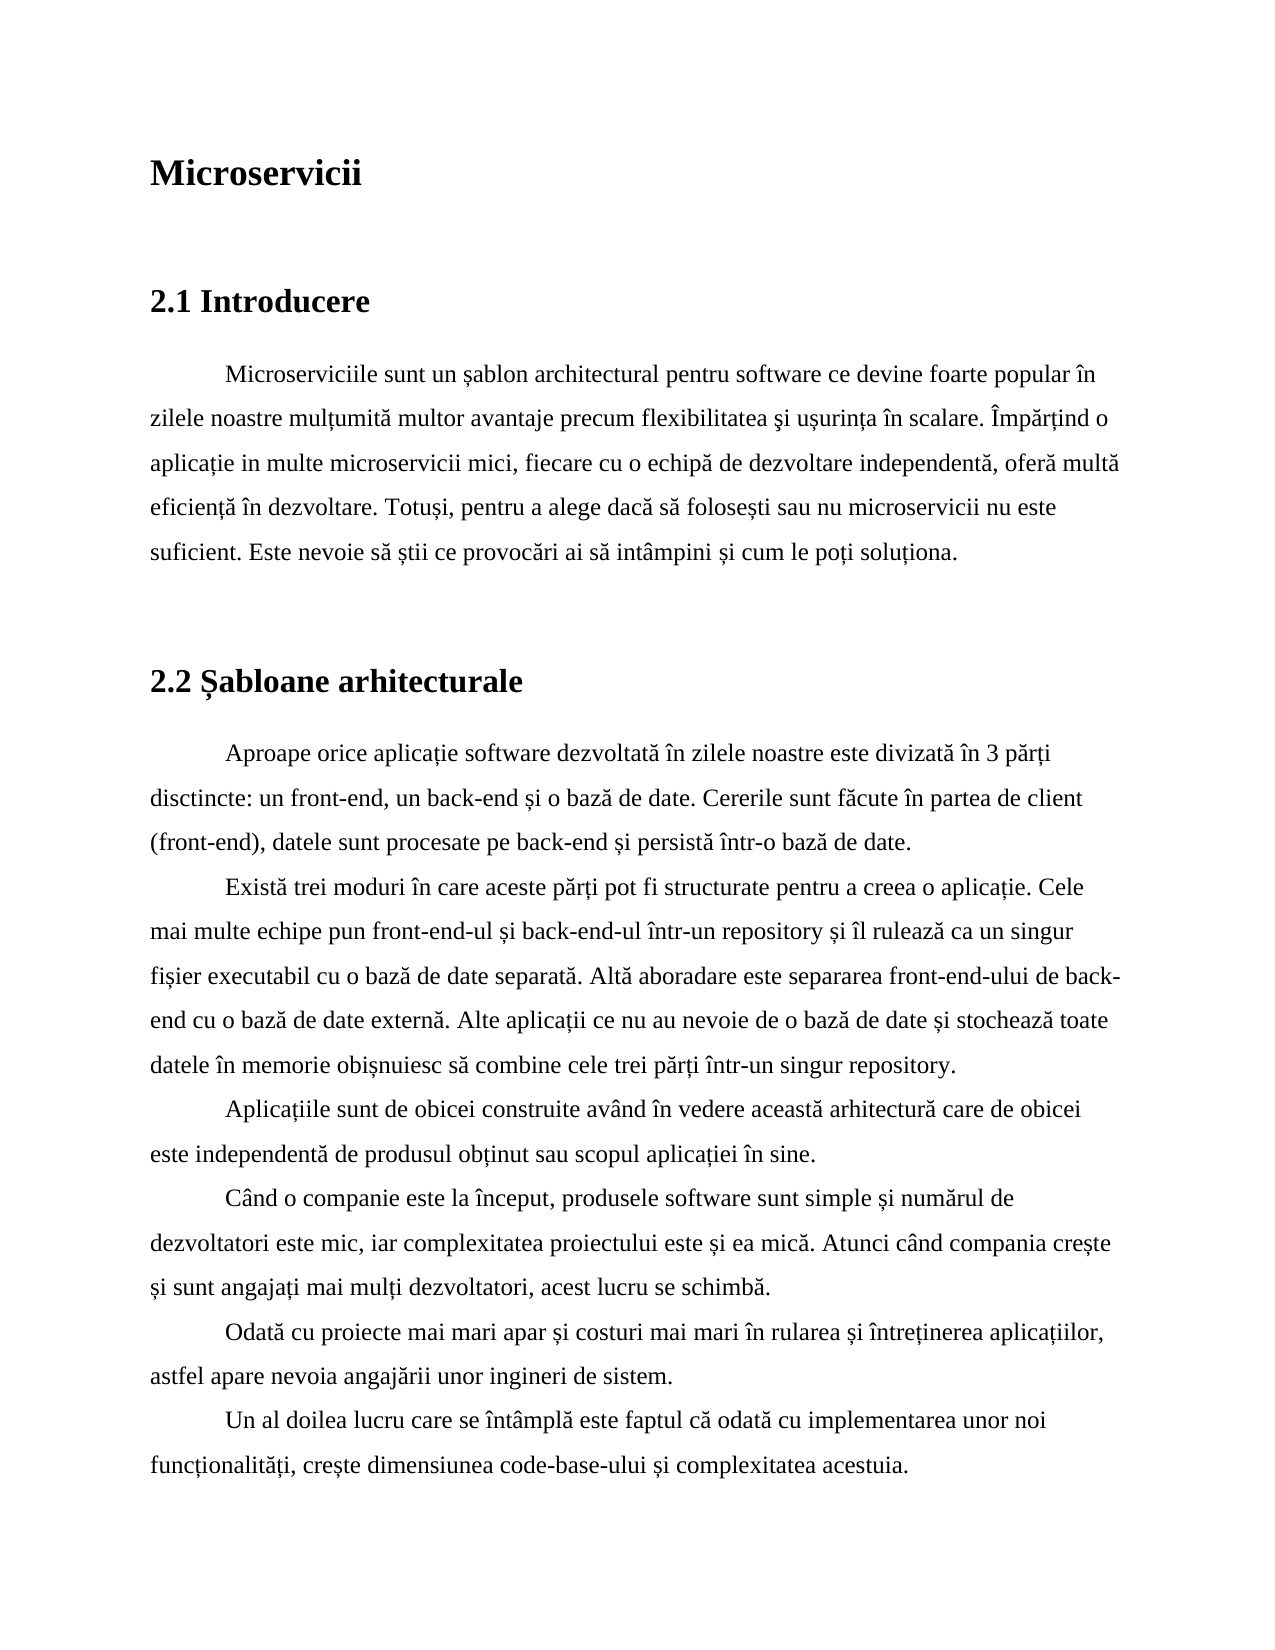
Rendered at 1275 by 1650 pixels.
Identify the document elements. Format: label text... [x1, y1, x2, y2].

subtitle 2.2 Șabloane arhitecturale [150, 661, 1125, 699]
subtitle Microservicii [150, 150, 1125, 193]
subtitle 2.1 Introducere [150, 281, 1125, 320]
text Microserviciile sunt un șablon architectural pentru software ce devine foarte popular în zilele noastre mulțumită multor avantaje precum flexibilitatea şi ușurința în scalare. Împărțind o aplicație in multe microservicii mici, fiecare cu o echipă de dezvoltare independentă, oferă multă eficiență în dezvoltare. Totuși, pentru a alege dacă să folosești sau nu microservicii nu este suficient. Este nevoie să știi ce provocări ai să intâmpini și cum le poți soluționa. [150, 359, 1125, 565]
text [150, 738, 1125, 1479]
